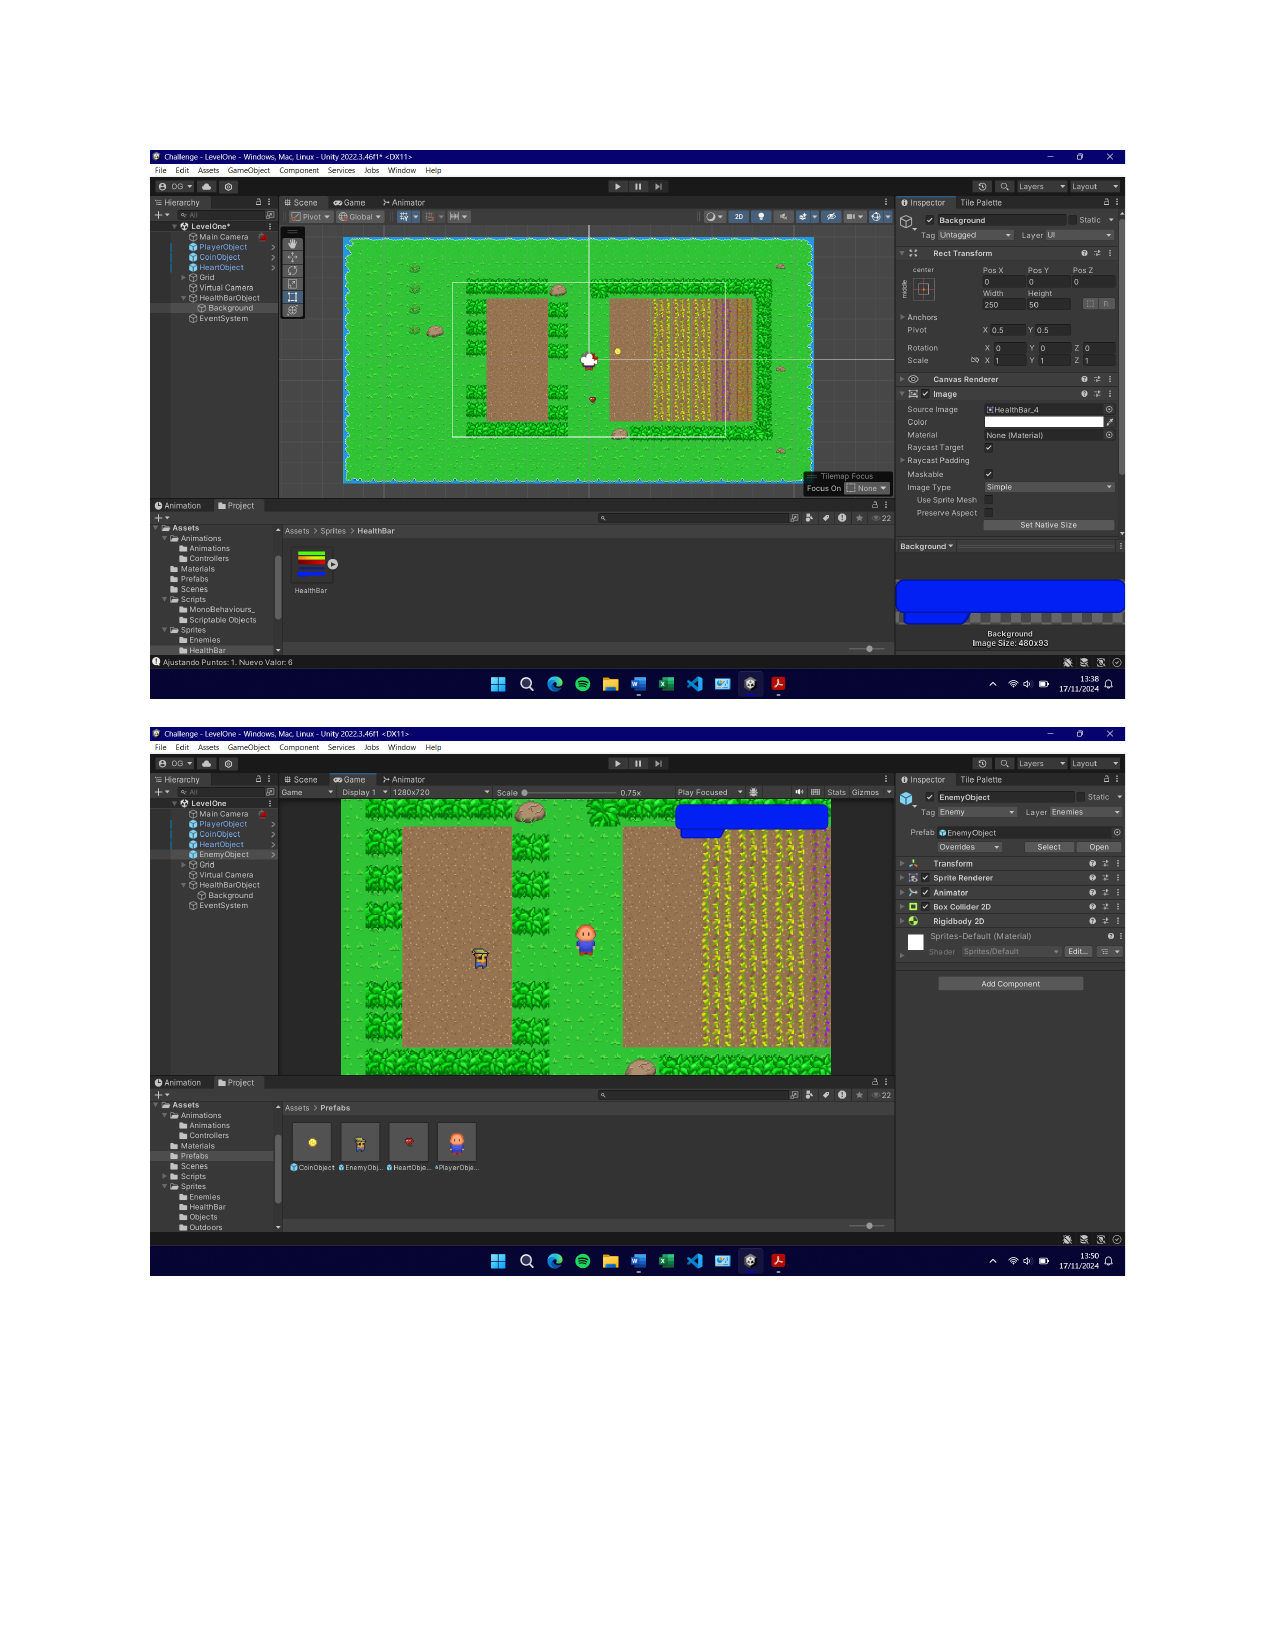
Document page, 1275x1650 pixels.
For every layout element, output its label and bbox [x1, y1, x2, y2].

picture [150, 150, 1125, 699]
picture [150, 727, 1125, 1276]
